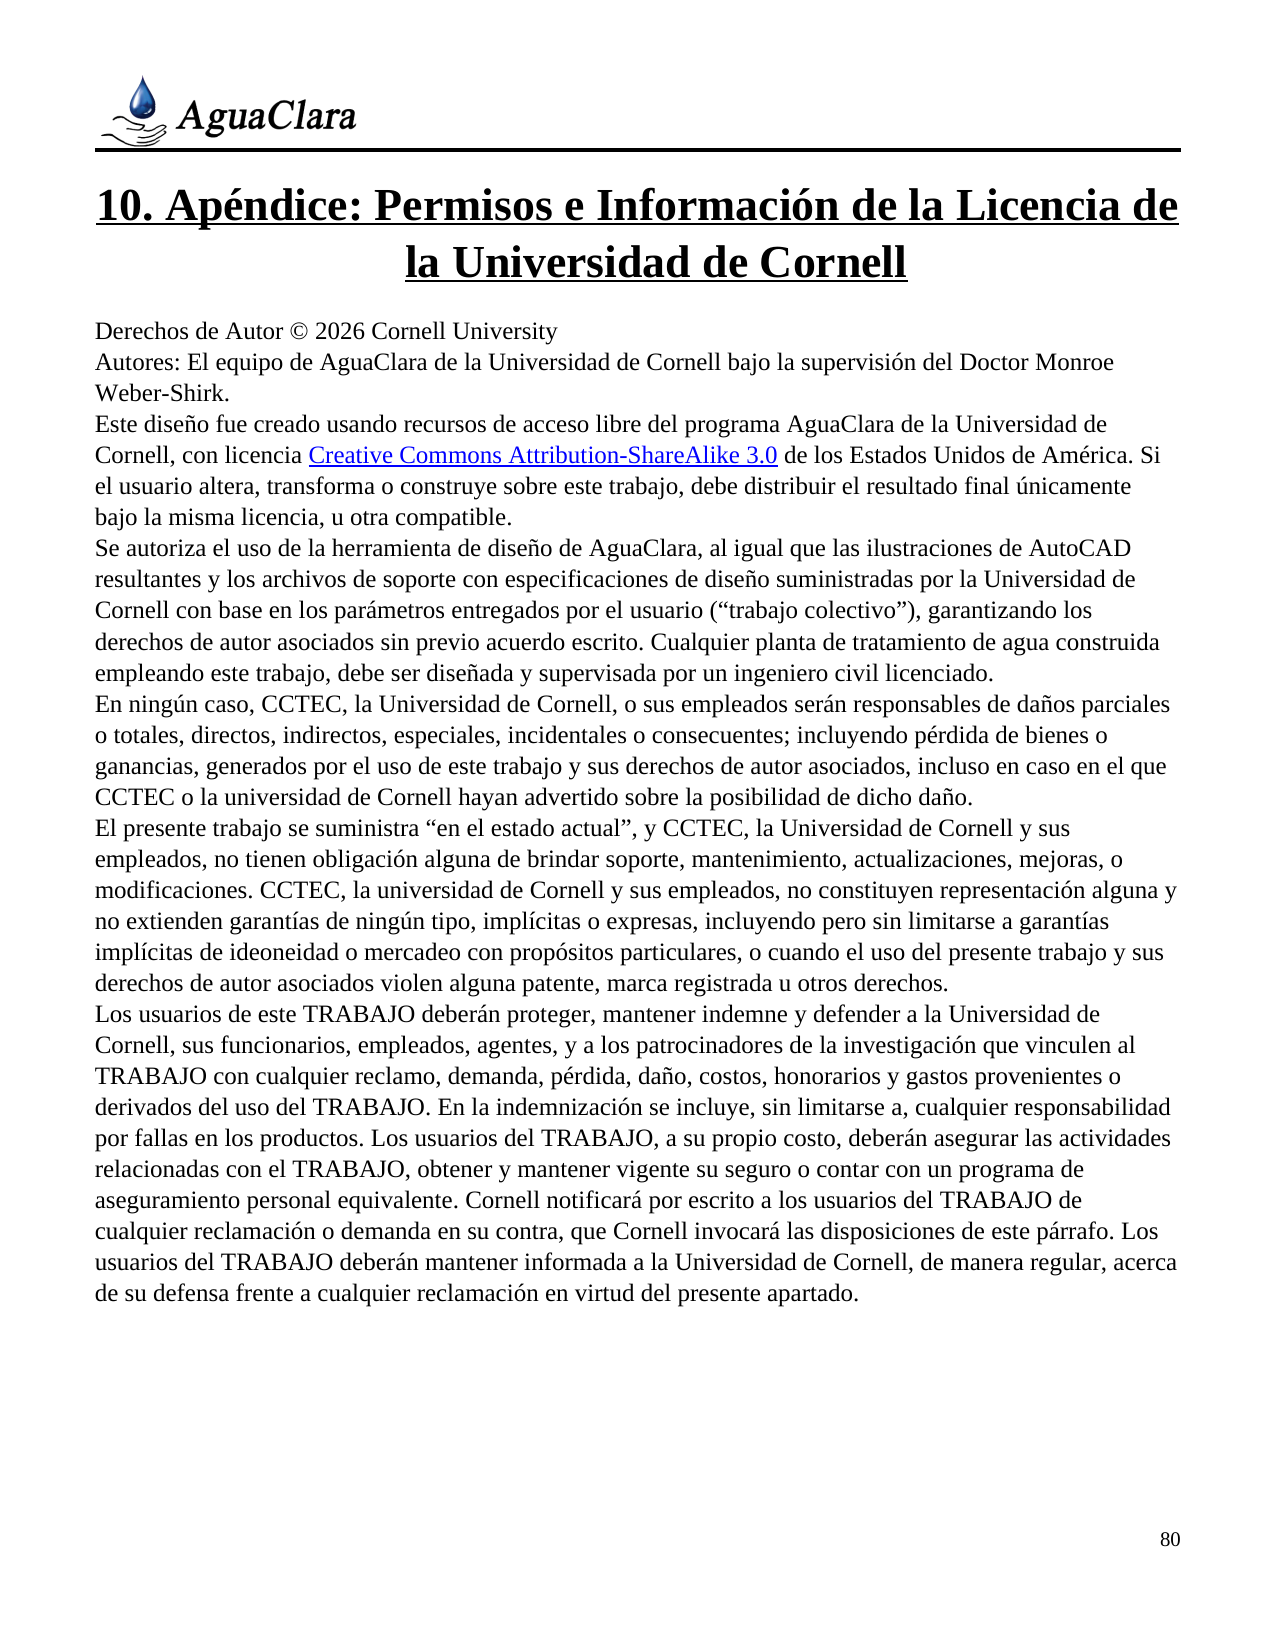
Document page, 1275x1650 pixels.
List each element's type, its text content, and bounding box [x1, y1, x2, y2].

text En ningún caso, CCTEC, la Universidad de Cornell, o sus empleados serán responsables de daños parciales o totales, directos, indirectos, especiales, incidentales o consecuentes; incluyendo pérdida de bienes o ganancias, generados por el uso de este trabajo y sus derechos de autor asociados, incluso en caso en el que CCTEC o la universidad de Cornell hayan advertido sobre la posibilidad de dicho daño. [94, 689, 1181, 811]
text Autores: El equipo de AguaClara de la Universidad de Cornell bajo la supervisión del Doctor Monroe Weber-Shirk. [94, 347, 1181, 407]
text Este diseño fue creado usando recursos de acceso libre del programa AguaClara de la Universidad de Cornell, con licencia Creative Commons Attribution-ShareAlike 3.0 de los Estados Unidos de América. Si el usuario altera, transforma o construye sobre este trabajo, debe distribuir el resultado final únicamente bajo la misma licencia, u otra compatible. [94, 409, 1181, 531]
text Los usuarios de este TRABAJO deberán proteger, mantener indemne y defender a la Universidad de Cornell, sus funcionarios, empleados, agentes, y a los patrocinadores de la investigación que vinculen al TRABAJO con cualquier reclamo, demanda, pérdida, daño, costos, honorarios y gastos provenientes o derivados del uso del TRABAJO. En la indemnización se incluye, sin limitarse a, cualquier responsabilidad por fallas en los productos. Los usuarios del TRABAJO, a su propio costo, deberán asegurar las actividades relacionadas con el TRABAJO, obtener y mantener vigente su seguro o contar con un programa de aseguramiento personal equivalente. Cornell notificará por escrito a los usuarios del TRABAJO de cualquier reclamación o demanda en su contra, que Cornell invocará las disposiciones de este párrafo. Los usuarios del TRABAJO deberán mantener informada a la Universidad de Cornell, de manera regular, acerca de su defensa frente a cualquier reclamación en virtud del presente apartado. [94, 999, 1181, 1307]
text Se autoriza el uso de la herramienta de diseño de AguaClara, al igual que las ilustraciones de AutoCAD resultantes y los archivos de soporte con especificaciones de diseño suministradas por la Universidad de Cornell con base en los parámetros entregados por el usuario (“trabajo colectivo”), garantizando los derechos de autor asociados sin previo acuerdo escrito. Cualquier planta de tratamiento de agua construida empleando este trabajo, debe ser diseñada y supervisada por un ingeniero civil licenciado. [94, 533, 1181, 686]
picture [94, 75, 373, 148]
text El presente trabajo se suministra “en el estado actual”, y CCTEC, la Universidad de Cornell y sus empleados, no tienen obligación alguna de brindar soporte, mantenimiento, actualizaciones, mejoras, o modificaciones. CCTEC, la universidad de Cornell y sus empleados, no constituyen representación alguna y no extienden garantías de ningún tipo, implícitas o expresas, incluyendo pero sin limitarse a garantías implícitas de ideoneidad o mercadeo con propósitos particulares, o cuando el uso del presente trabajo y sus derechos de autor asociados violen alguna patente, marca registrada u otros derechos. [94, 813, 1181, 997]
subtitle . Apéndice: Permisos e Información de la Licencia de la Universidad de Cornell [94, 177, 1181, 287]
text Derechos de Autor © 2015 Cornell University [94, 316, 1181, 345]
